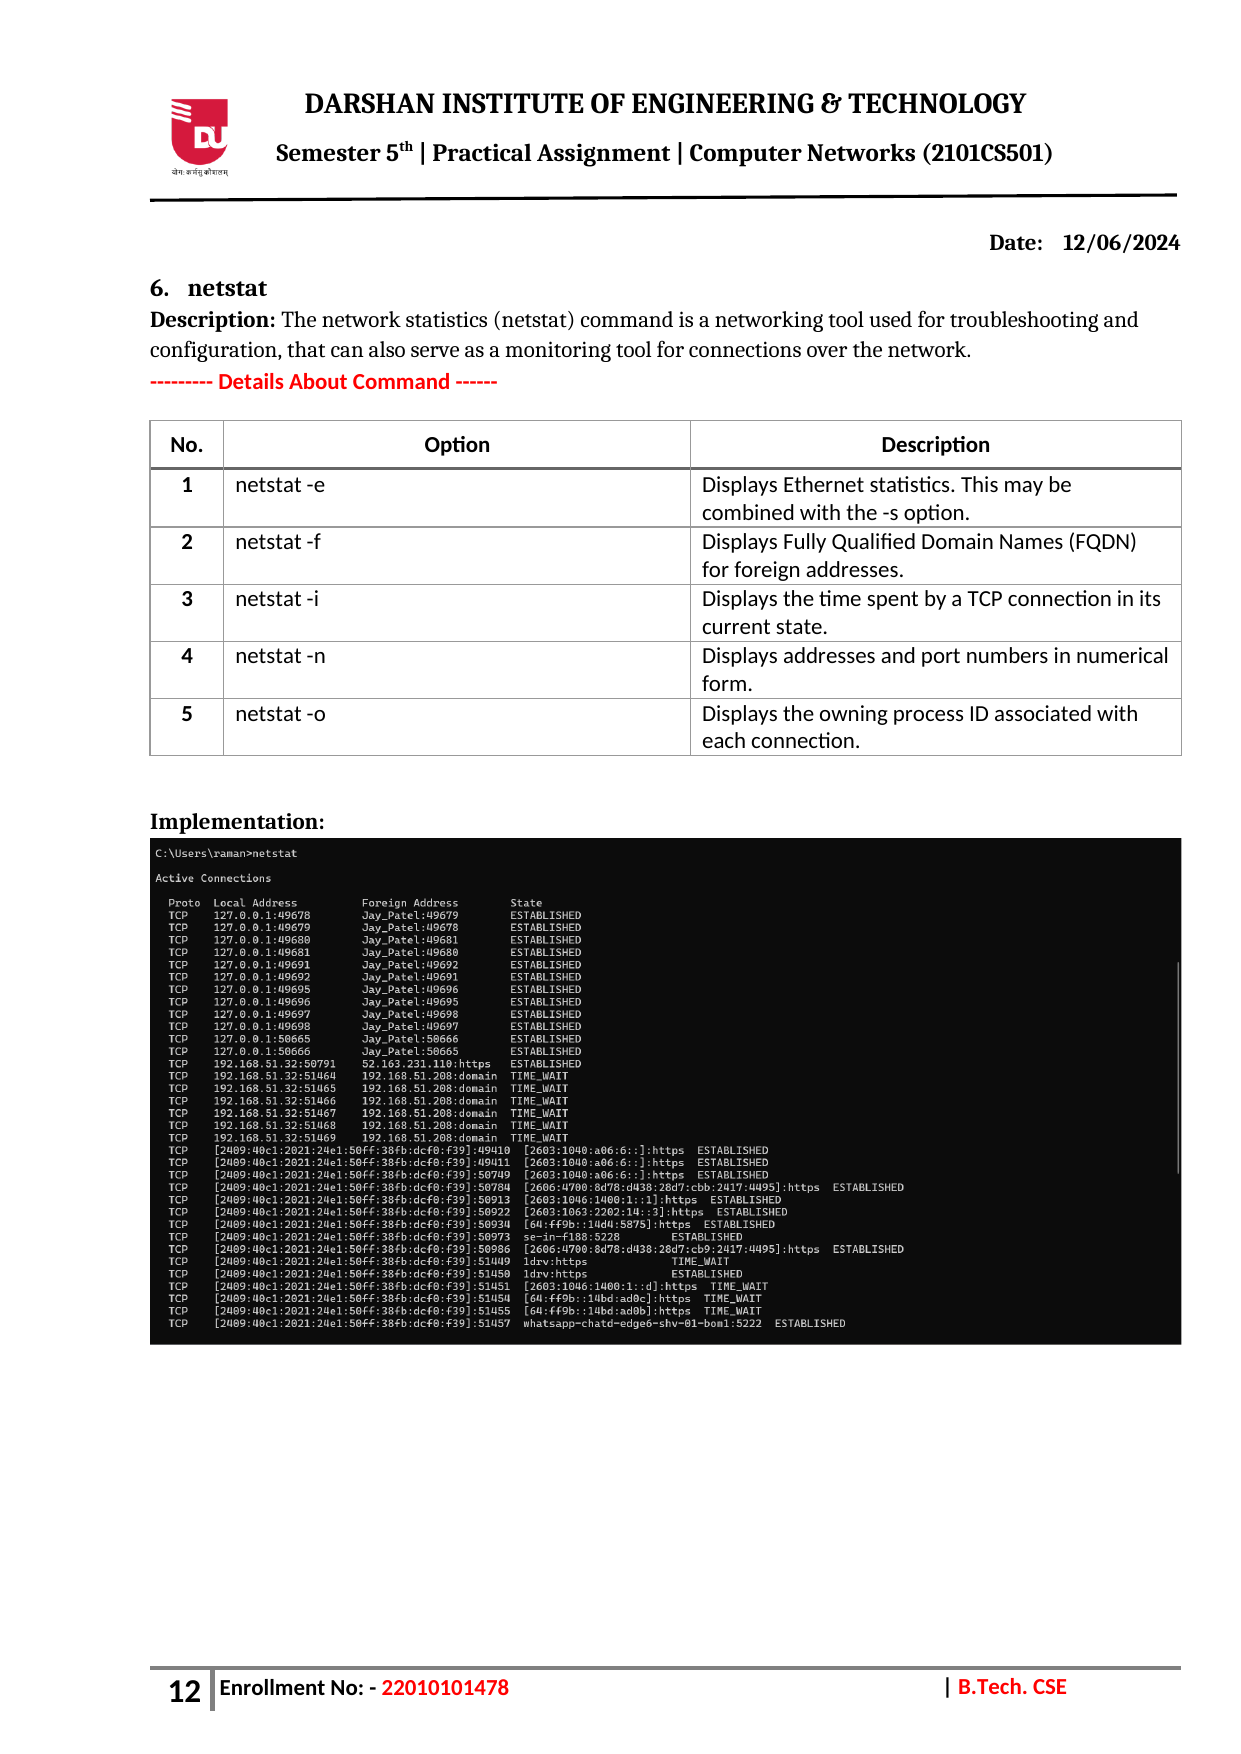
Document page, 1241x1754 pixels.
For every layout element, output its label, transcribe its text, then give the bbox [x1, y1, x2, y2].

subtitle Description: The network statistics (netstat) command is a networking tool used for troubleshooting and configuration, that can also serve as a monitoring tool for connections over the network. [150, 306, 1181, 363]
table_cell 1 [151, 470, 223, 526]
table_header No. [151, 421, 223, 467]
table_cell Displays the time spent by a TCP connection in its current state. [691, 585, 1181, 641]
table_cell 2 [151, 528, 223, 583]
subtitle netstat [150, 273, 1181, 302]
table_cell 5 [151, 699, 223, 755]
table_cell Displays Ethernet statistics. This may be combined with the -s option. [691, 470, 1181, 526]
table_cell netstat -f [224, 528, 690, 583]
table_cell netstat -e [224, 470, 690, 526]
table_cell 3 [151, 585, 223, 641]
table_cell Displays Fully Qualified Domain Names (FQDN) for foreign addresses. [691, 528, 1181, 583]
subtitle Implementation: [150, 809, 1181, 835]
table_header Option [224, 421, 690, 467]
picture [150, 75, 242, 198]
table_cell 4 [151, 642, 223, 698]
table_header Description [691, 421, 1181, 467]
table_cell netstat -i [224, 585, 690, 641]
table_cell netstat -o [224, 699, 690, 755]
text --------- Details About Command ------ [150, 367, 1181, 395]
table_cell netstat -n [224, 642, 690, 698]
picture [150, 838, 1182, 1345]
table_cell Displays addresses and port numbers in numerical form. [691, 642, 1181, 698]
table_cell Displays the owning process ID associated with each connection. [691, 699, 1181, 755]
